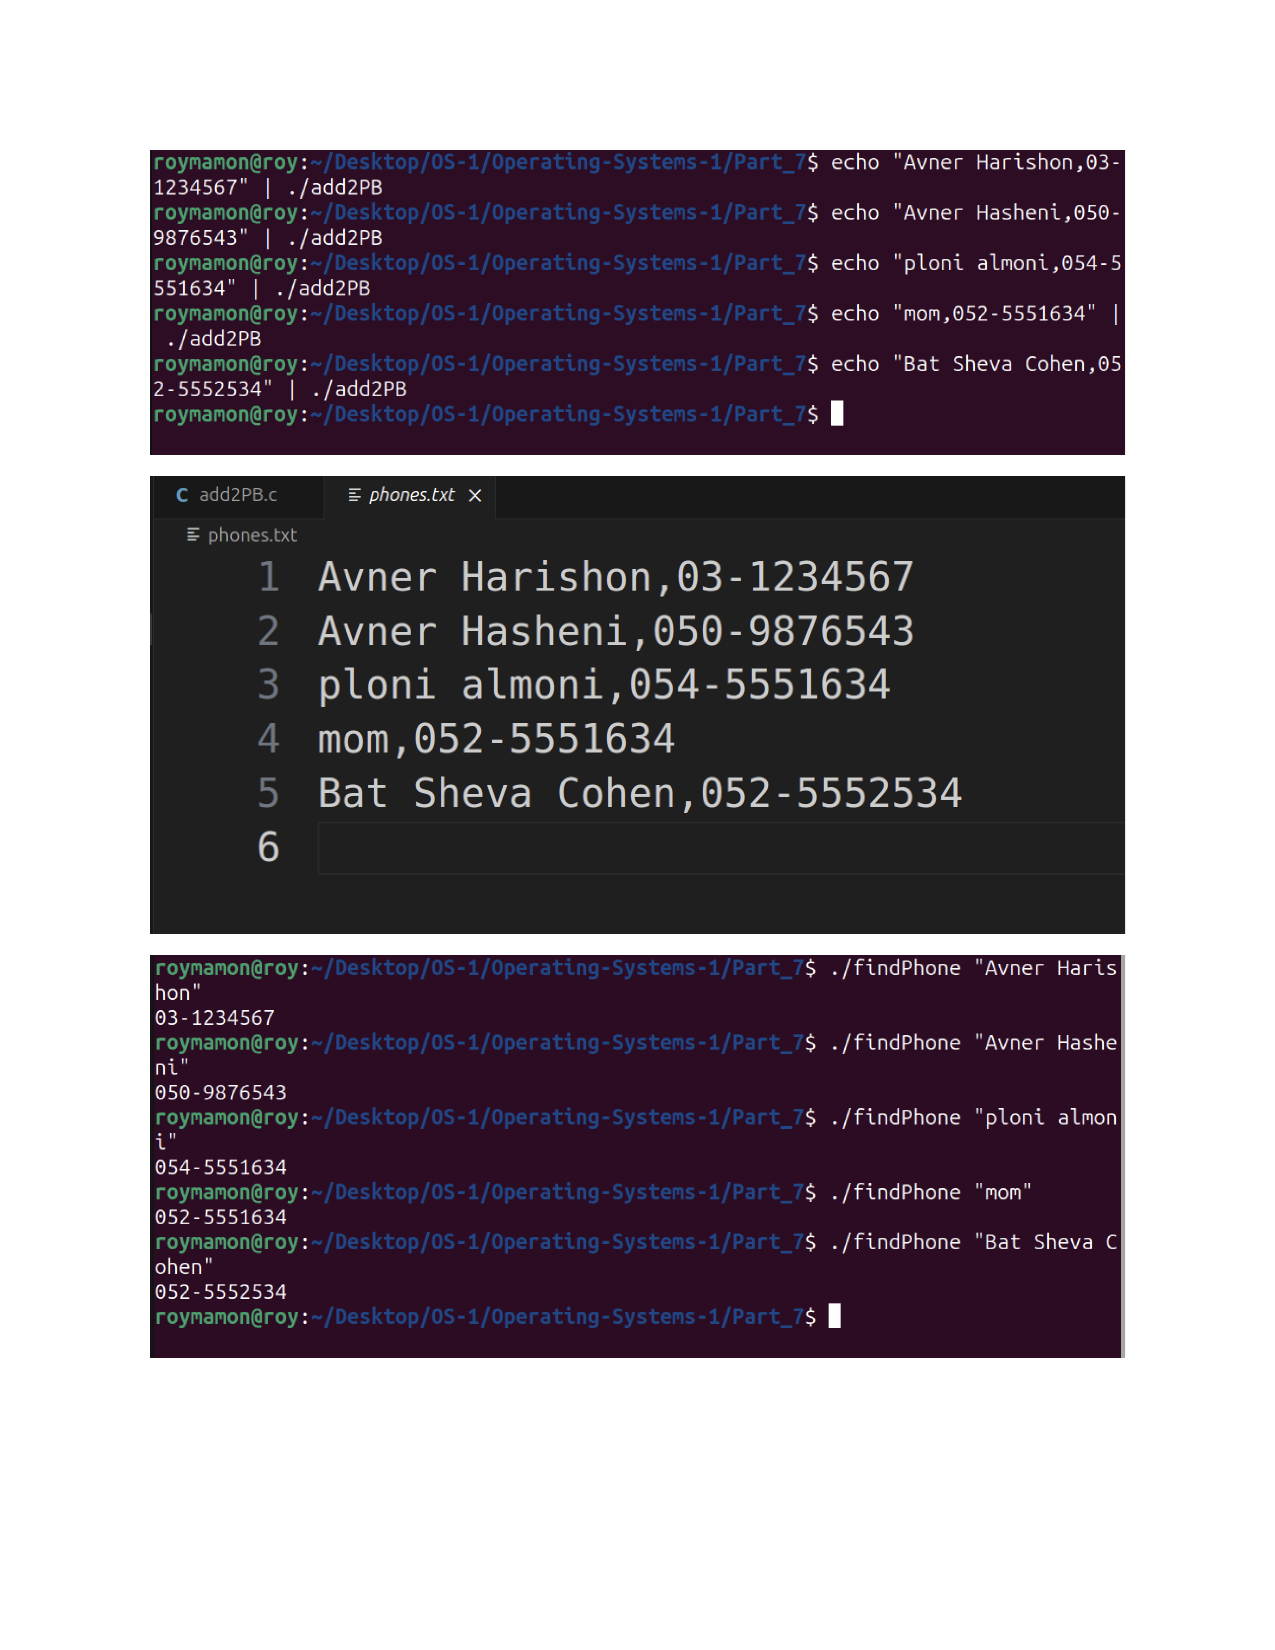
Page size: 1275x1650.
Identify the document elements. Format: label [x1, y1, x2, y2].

picture [150, 955, 1125, 1358]
picture [150, 150, 1125, 455]
picture [150, 476, 1125, 934]
